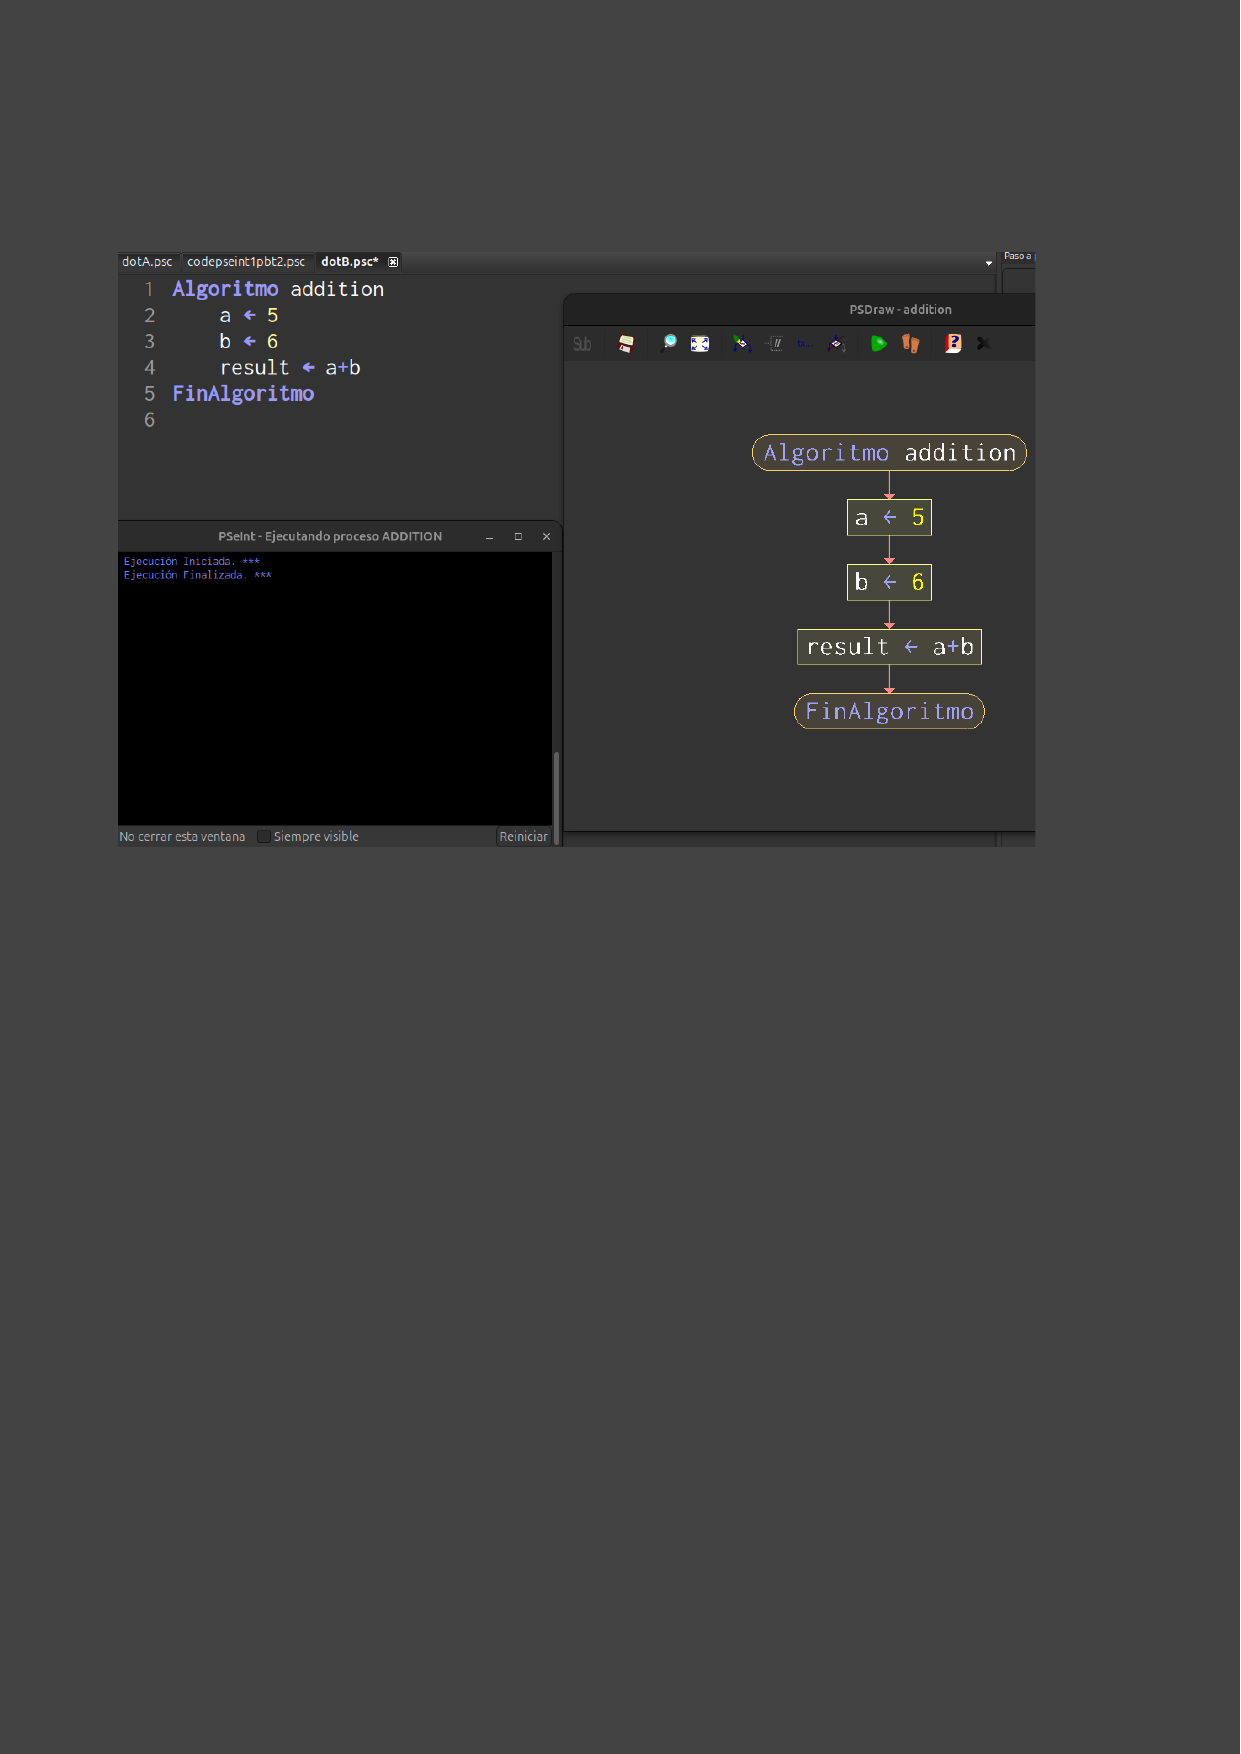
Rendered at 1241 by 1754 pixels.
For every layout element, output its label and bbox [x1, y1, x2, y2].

picture [118, 252, 1036, 847]
